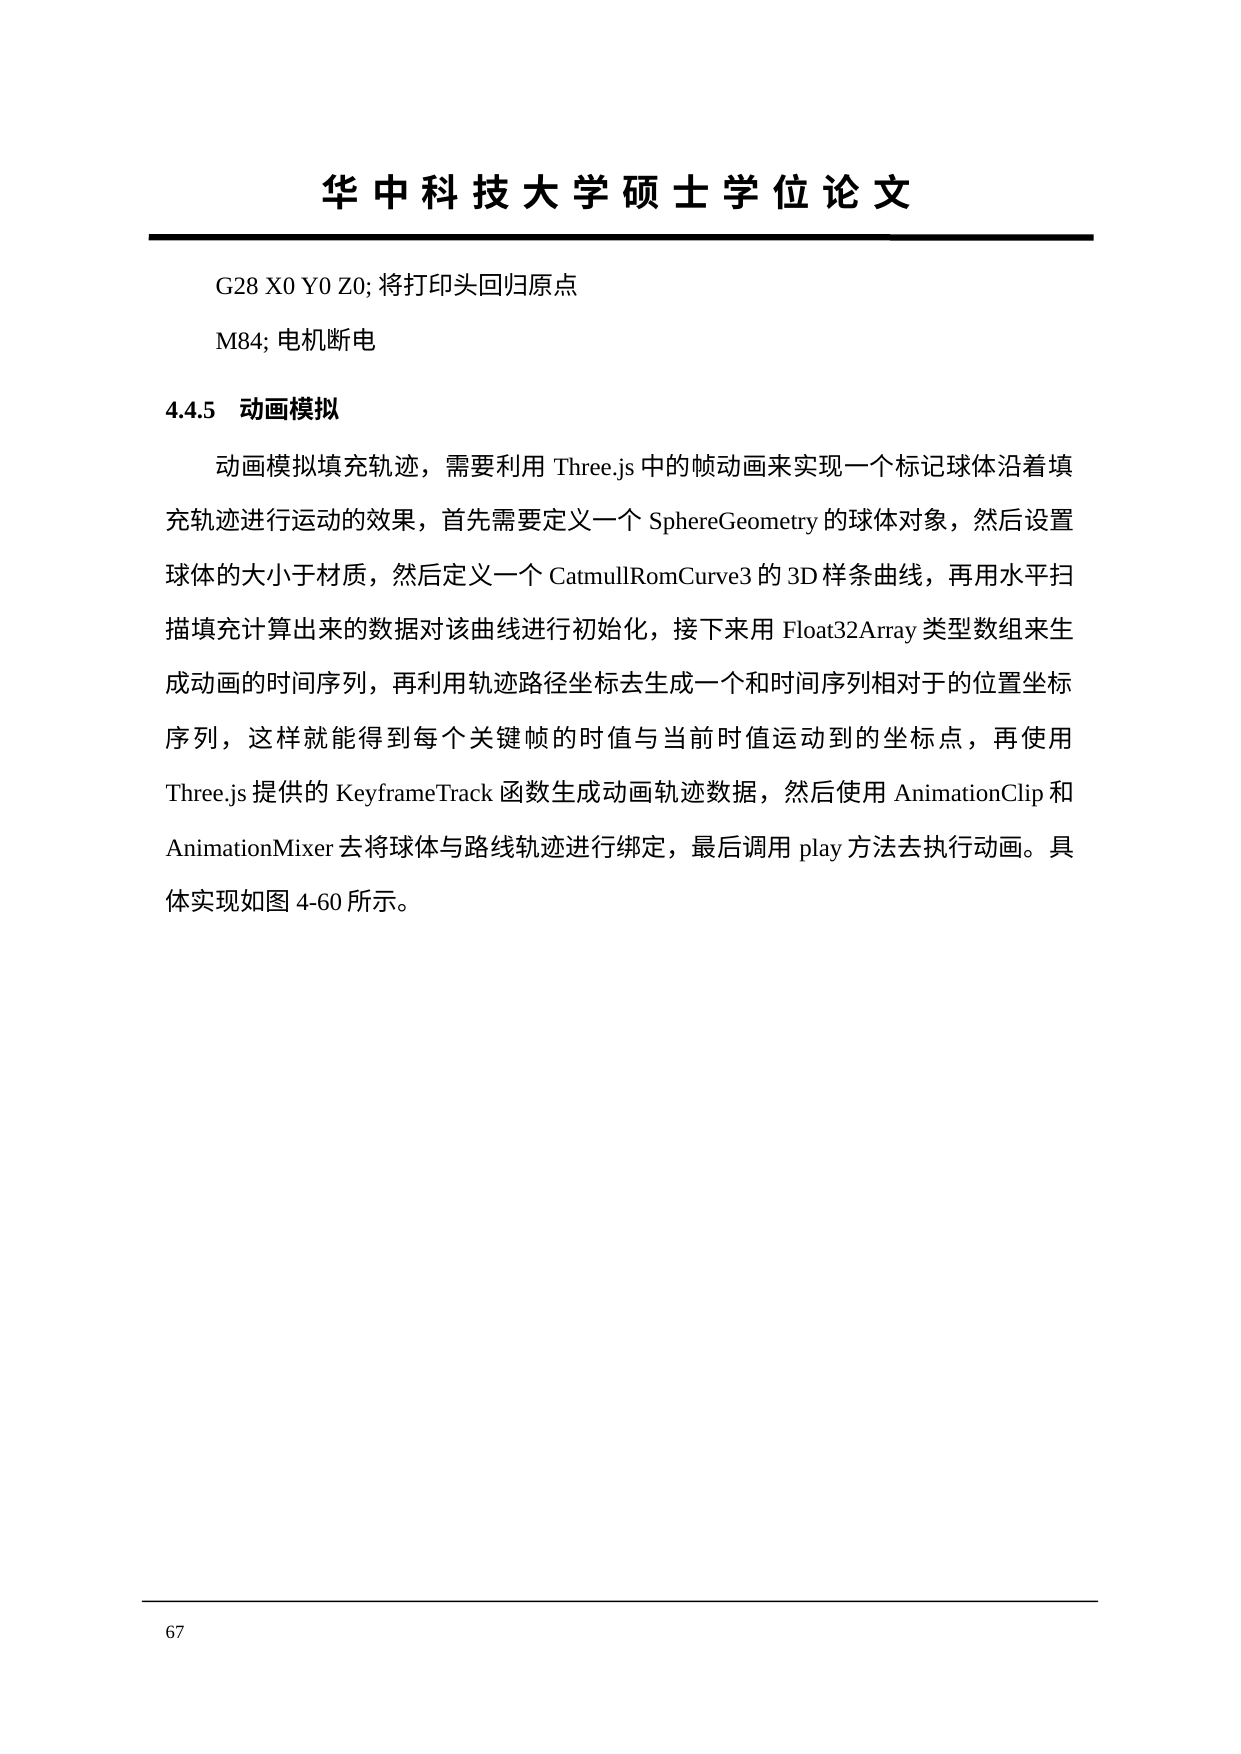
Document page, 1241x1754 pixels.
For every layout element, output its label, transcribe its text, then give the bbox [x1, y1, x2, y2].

text M84; 电机断电 [215, 320, 1075, 356]
text G28 X0 Y0 Z0; 将打印头回归原点 [215, 266, 1075, 302]
subtitle 动画模拟 [165, 389, 1075, 425]
